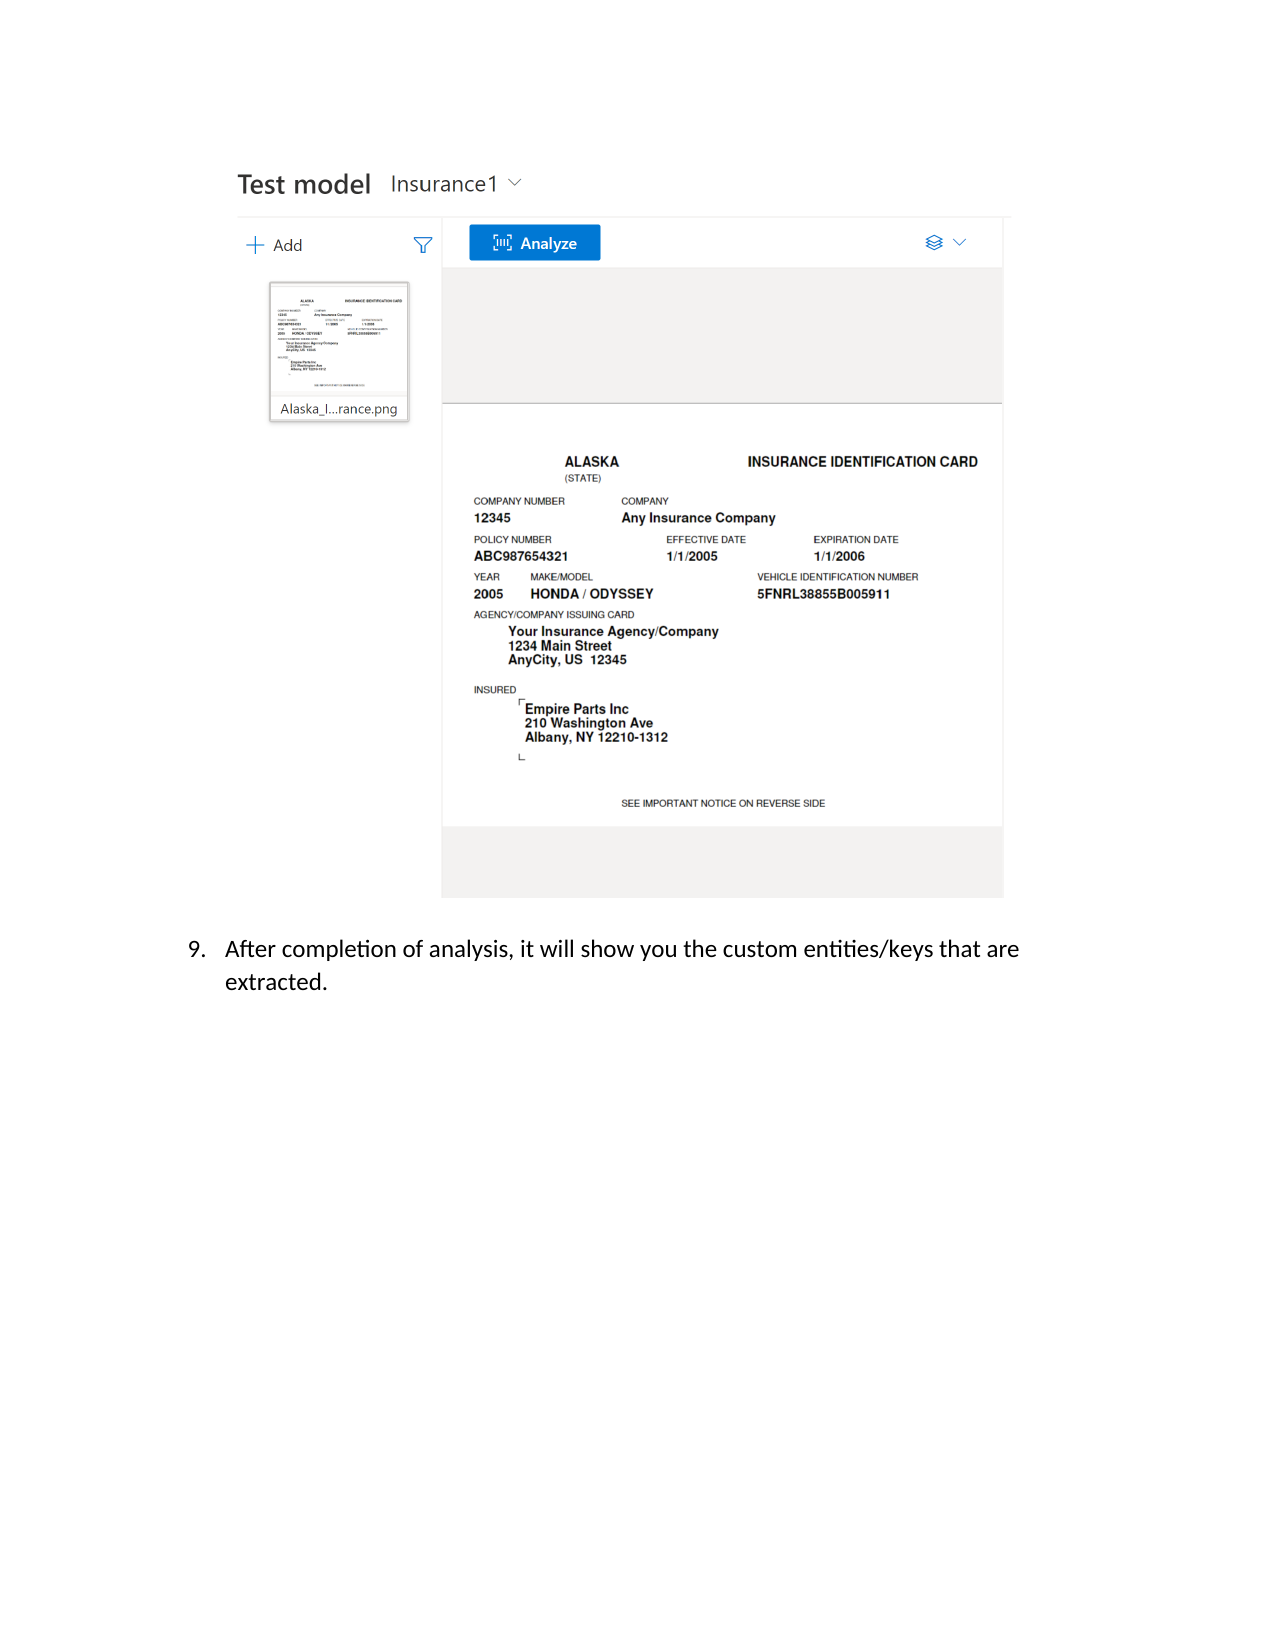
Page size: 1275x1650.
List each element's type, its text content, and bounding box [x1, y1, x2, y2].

list After completion of analysis, it will show you the custom entities/keys that are extracted. [187, 933, 1125, 996]
picture [225, 150, 1012, 898]
